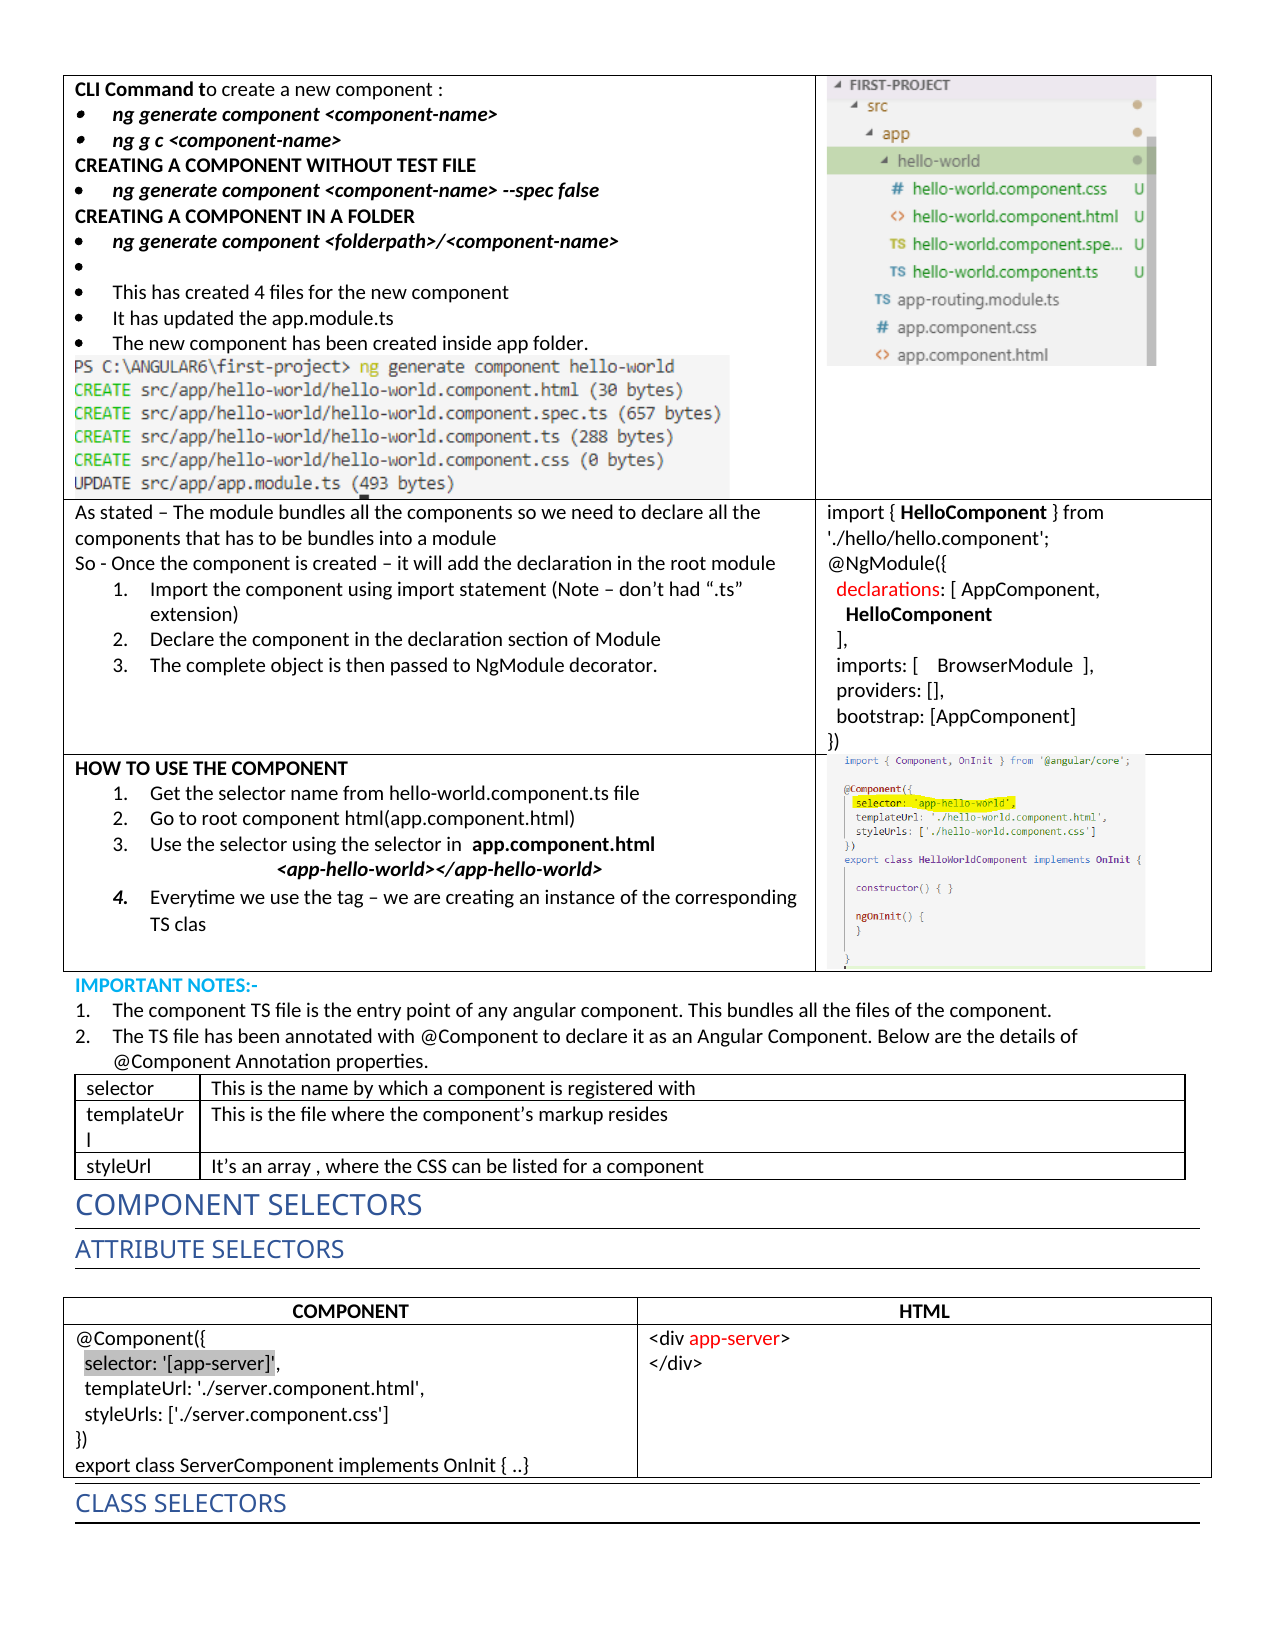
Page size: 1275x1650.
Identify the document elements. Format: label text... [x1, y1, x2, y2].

table_cell @Component({ selector: '[app-server]', templateUrl: './server.component.html', styleUrls: ['./server.component.css'] }) export class ServerComponent implements OnInit { ..} [64, 1325, 637, 1477]
subtitle COMPONENT SELECTORS [75, 1184, 1200, 1223]
table_cell [816, 76, 1211, 498]
table_header HTML [638, 1298, 1211, 1324]
table_cell CLI Command to create a new component : ng generate component <component-name> ng g c <component-name> CREATING A COMPONENT WITHOUT TEST FILE ng generate component <component-name> --spec false CREATING A COMPONENT IN A FOLDER ng generate component <folderpath>/<component-name> This has created 4 files for the new component It has updated the app.module.ts The new component has been created inside app folder. [64, 76, 815, 498]
table_cell [816, 755, 1211, 971]
text IMPORTANT NOTES:- [75, 972, 1200, 998]
table_cell import { HelloComponent } from './hello/hello.component'; @NgModule({ declarations: [ AppComponent, HelloComponent ], imports: [ BrowserModule ], providers: [], bootstrap: [AppComponent] }) [816, 500, 1211, 754]
table_cell It’s an array , where the CSS can be listed for a component [201, 1153, 1184, 1179]
picture [826, 754, 1146, 969]
list The TS file has been annotated with @Component to declare it as an Angular Component. Below are the details of @Component Annotation properties. [75, 1023, 1200, 1074]
table_header This is the name by which a component is registered with [201, 1075, 1184, 1100]
picture [826, 76, 1157, 366]
subtitle ATTRIBUTE SELECTORS [75, 1229, 1200, 1268]
table_header selector [76, 1075, 199, 1100]
list The component TS file is the entry point of any angular component. This bundles all the files of the component. [75, 998, 1200, 1023]
table_cell styleUrl [76, 1153, 199, 1179]
table_cell templateUrl [76, 1101, 199, 1152]
table_cell <div app-server> </div> [638, 1325, 1211, 1477]
table_cell This is the file where the component’s markup resides [201, 1101, 1184, 1152]
picture [75, 355, 730, 499]
subtitle CLASS SELECTORS [75, 1484, 1200, 1522]
table_header COMPONENT [64, 1298, 637, 1324]
table_cell HOW TO USE THE COMPONENT Get the selector name from hello-world.component.ts file Go to root component html(app.component.html) Use the selector using the selector in app.component.html <app-hello-world></app-hello-world> Everytime we use the tag – we are creating an instance of the corresponding TS clas [64, 755, 815, 971]
table_cell As stated – The module bundles all the components so we need to declare all the components that has to be bundles into a module So - Once the component is created – it will add the declaration in the root module Import the component using import statement (Note – don’t had “.ts” extension) Declare the component in the declaration section of Module The complete object is then passed to NgModule decorator. [64, 500, 815, 754]
